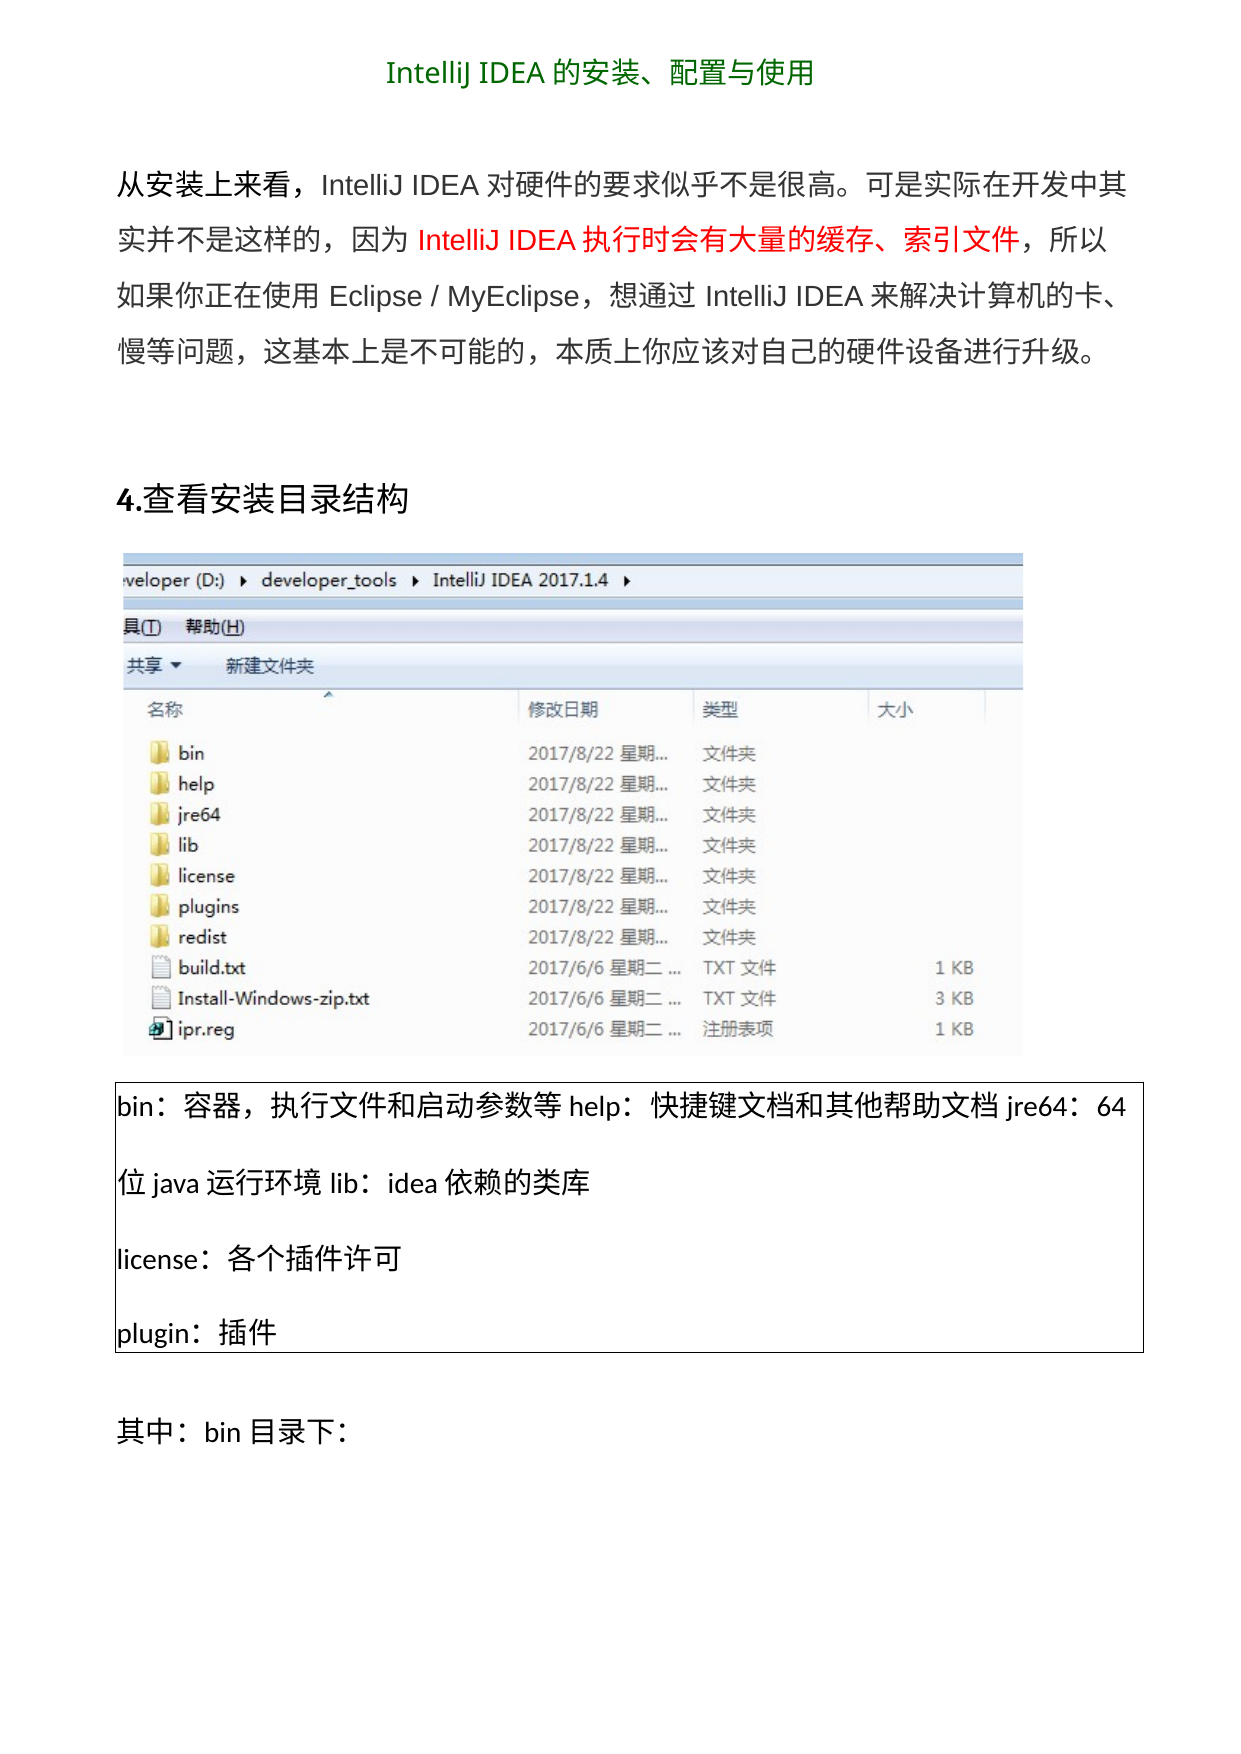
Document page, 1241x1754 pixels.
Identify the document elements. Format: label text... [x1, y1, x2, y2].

picture [123, 553, 1024, 1056]
text 其中：bin 目录下： [116, 1408, 1143, 1451]
text 如果你正在使用 Eclipse / MyEclipse，想通过 IntelliJ IDEA 来解决计算机的卡、慢等问题，这基本上是不可能的，本质上你应该对自己的硬件设备进行升级。 [116, 273, 1143, 371]
text plugin：插件 [116, 1308, 1143, 1352]
text 从安装上来看，IntelliJ IDEA 对硬件的要求似乎不是很高。可是实际在开发中其实并不是这样的，因为 IntelliJ IDEA 执行时会有大量的缓存、索引文件，所以 [116, 161, 1143, 259]
text license：各个插件许可 [116, 1234, 1143, 1278]
text bin：容器，执行文件和启动参数等 help：快捷键文档和其他帮助文档 jre64：64 位java 运行环境 lib：idea 依赖的类库 [116, 1083, 1143, 1201]
text 4.查看安装目录结构 [116, 473, 1143, 521]
